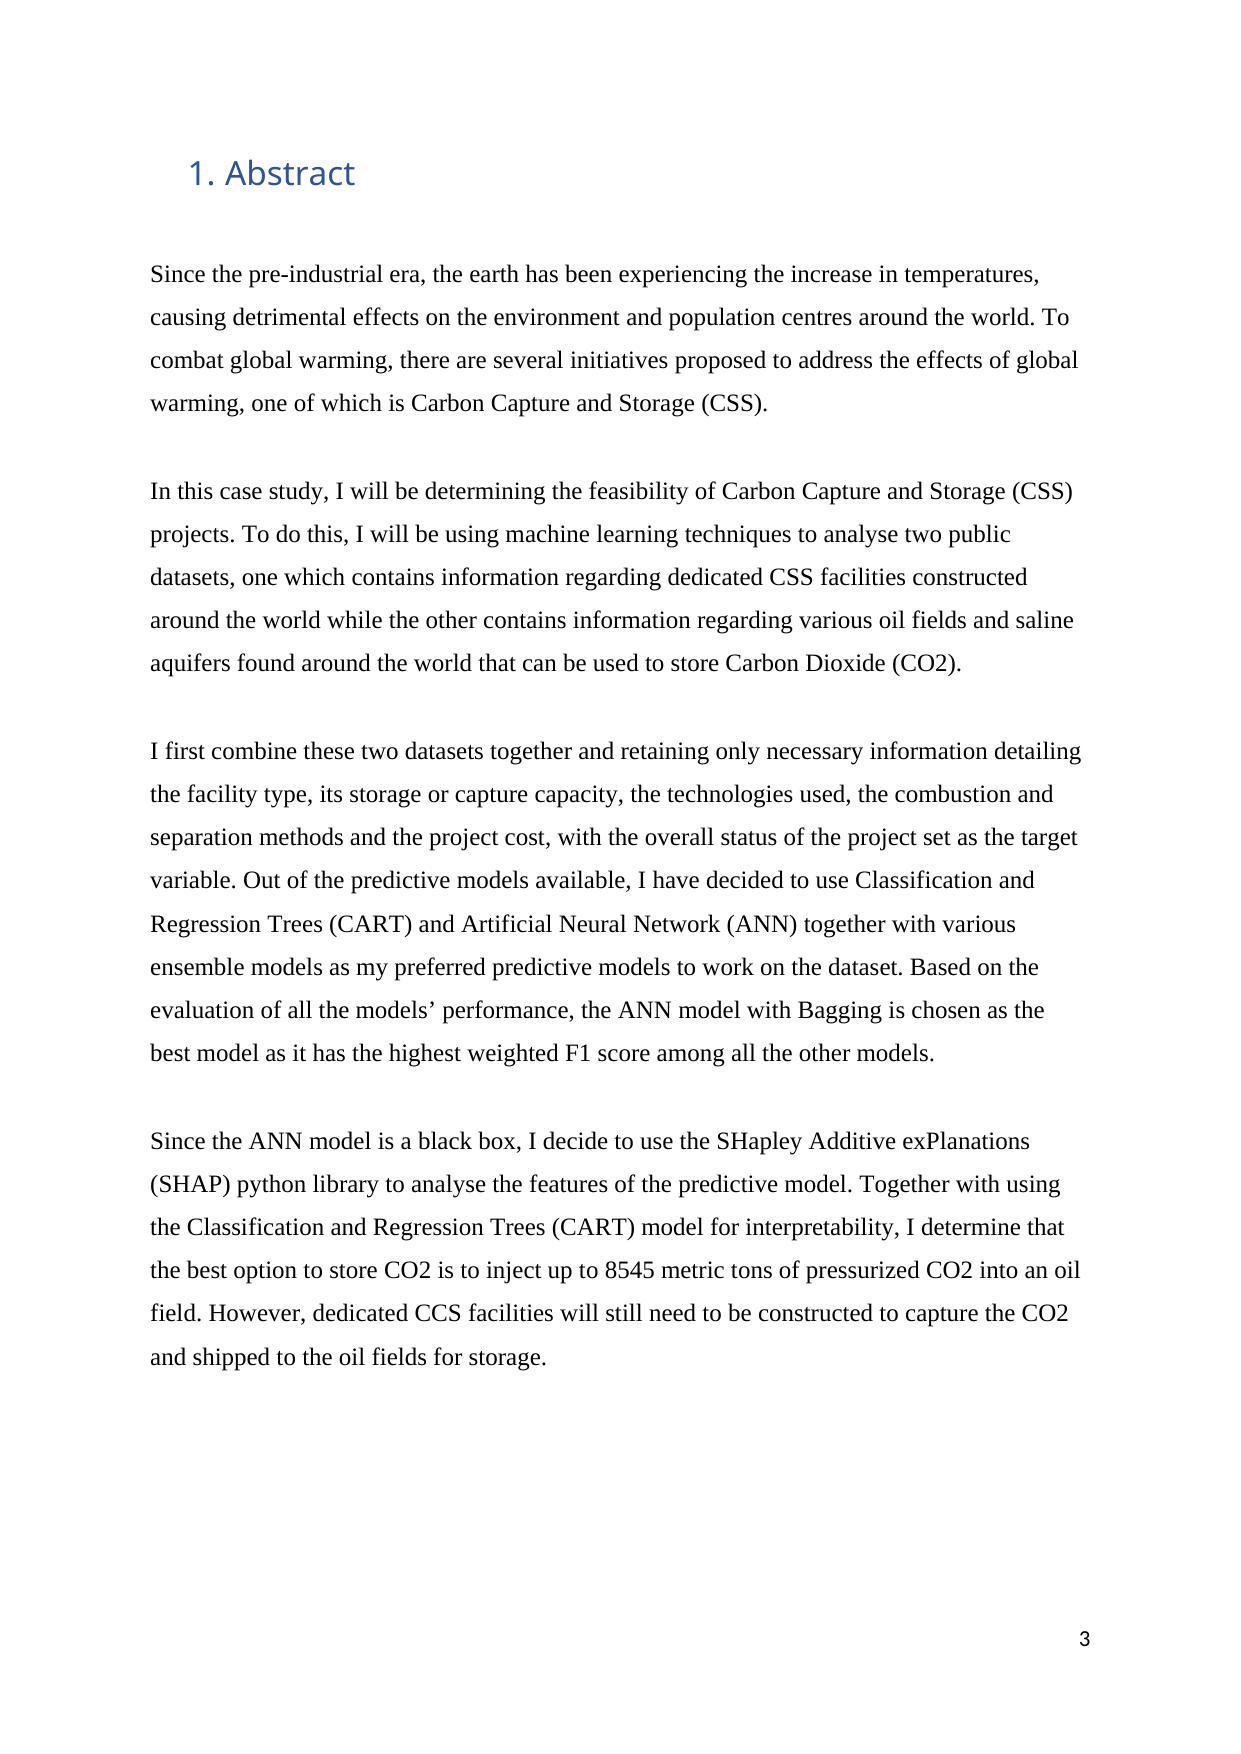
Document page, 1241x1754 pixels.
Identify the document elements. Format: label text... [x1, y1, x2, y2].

text I first combine these two datasets together and retaining only necessary information detailing the facility type, its storage or capture capacity, the technologies used, the combustion and separation methods and the project cost, with the overall status of the project set as the target variable. Out of the predictive models available, I have decided to use Classification and Regression Trees (CART) and Artificial Neural Network (ANN) together with various ensemble models as my preferred predictive models to work on the dataset. Based on the evaluation of all the models’ performance, the ANN model with Bagging is chosen as the best model as it has the highest weighted F1 score among all the other models. [150, 736, 1090, 1067]
text In this case study, I will be determining the feasibility of Carbon Capture and Storage (CSS) projects. To do this, I will be using machine learning techniques to analyse two public datasets, one which contains information regarding dedicated CSS facilities constructed around the world while the other contains information regarding various oil fields and saline aquifers found around the world that can be used to store Carbon Dioxide (CO2). [150, 476, 1090, 677]
text Since the pre-industrial era, the earth has been experiencing the increase in temperatures, causing detrimental effects on the environment and population centres around the world. To combat global warming, there are several initiatives proposed to address the effects of global warming, one of which is Carbon Capture and Storage (CSS). [150, 259, 1090, 417]
subtitle Abstract [187, 150, 1090, 195]
text Since the ANN model is a black box, I decide to use the SHapley Additive exPlanations (SHAP) python library to analyse the features of the predictive model. Together with using the Classification and Regression Trees (CART) model for interpretability, I determine that the best option to store CO2 is to inject up to 8545 metric tons of pressurized CO2 into an oil field. However, dedicated CCS facilities will still need to be constructed to capture the CO2 and shipped to the oil fields for storage. [150, 1126, 1090, 1370]
